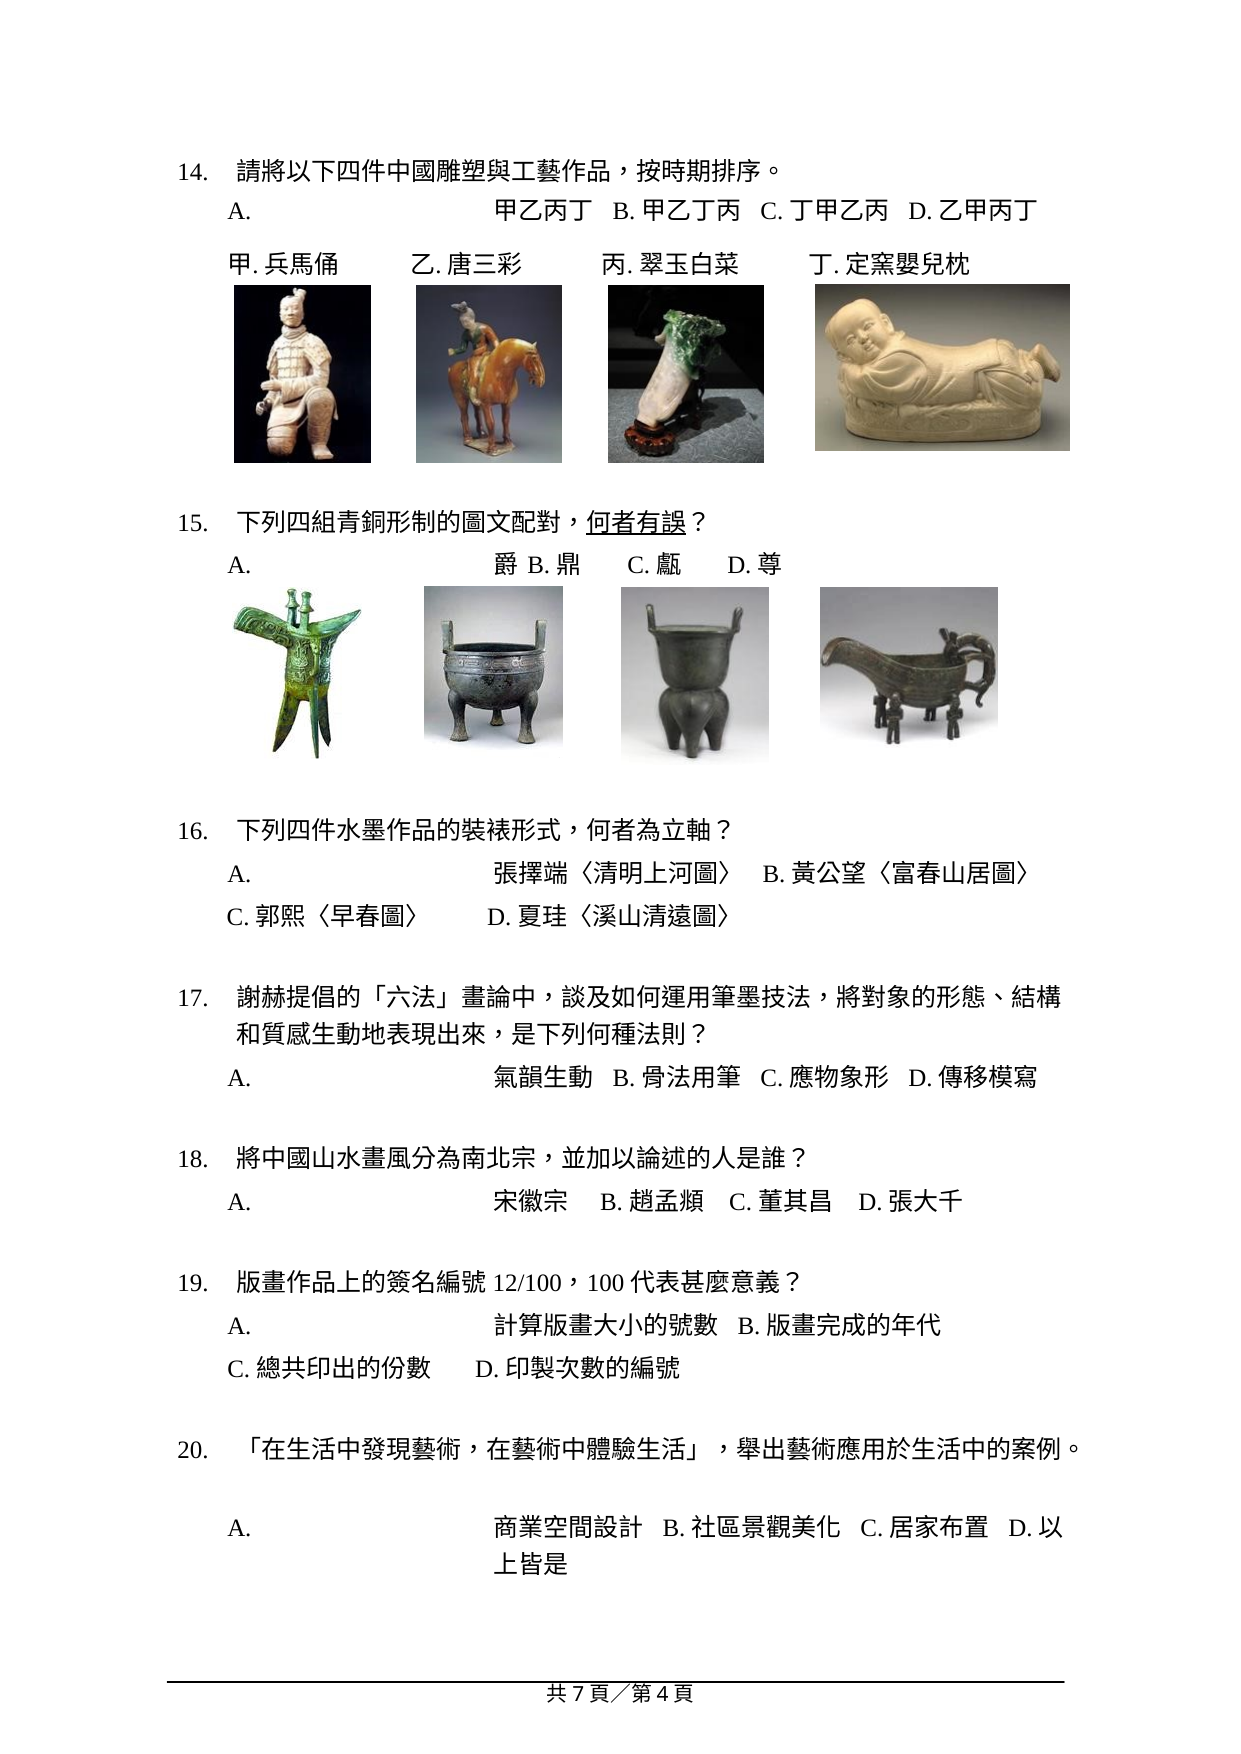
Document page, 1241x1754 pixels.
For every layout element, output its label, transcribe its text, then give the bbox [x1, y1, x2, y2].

list 下列四組青銅形制的圖文配對，何者有誤？ [177, 502, 1068, 538]
picture [232, 587, 362, 759]
list 爵 B. 鼎 C. 甗 D. 尊 [227, 544, 1068, 580]
list 宋徽宗 B. 趙孟頫 C. 董其昌 D. 張大千 [227, 1181, 1068, 1217]
picture [820, 587, 998, 765]
text C. 郭熙〈早春圖〉 D. 夏珪〈溪山清遠圖〉 [226, 896, 1068, 932]
picture [608, 285, 764, 463]
list 張擇端〈清明上河圖〉 B. 黃公望〈富春山居圖〉 [227, 853, 1068, 889]
text C. 總共印出的份數 D. 印製次數的編號 [227, 1348, 1068, 1385]
text 甲. 兵馬俑 乙. 唐三彩 丙. 翠玉白菜 丁. 定窯嬰兒枕 [177, 244, 1102, 280]
list 版畫作品上的簽名編號 12/100，100 代表甚麼意義？ [177, 1262, 1068, 1298]
picture [234, 285, 371, 463]
picture [621, 587, 769, 765]
list 謝赫提倡的「六法」畫論中，談及如何運用筆墨技法，將對象的形態、結構和質感生動地表現出來，是下列何種法則？ [177, 977, 1068, 1051]
list 商業空間設計 B. 社區景觀美化 C. 居家布置 D. 以上皆是 [227, 1507, 1068, 1581]
list 請將以下四件中國雕塑與工藝作品，按時期排序。 [177, 151, 1068, 187]
list 「在生活中發現藝術，在藝術中體驗生活」，舉出藝術應用於生活中的案例。 [177, 1430, 1068, 1501]
list 甲乙丙丁 B. 甲乙丁丙 C. 丁甲乙丙 D. 乙甲丙丁 [227, 190, 1068, 226]
picture [424, 586, 563, 758]
list 氣韻生動 B. 骨法用筆 C. 應物象形 D. 傳移模寫 [227, 1057, 1068, 1093]
picture [815, 284, 1070, 451]
list 計算版畫大小的號數 B. 版畫完成的年代 [227, 1306, 1068, 1342]
picture [416, 285, 562, 463]
list 將中國山水畫風分為南北宗，並加以論述的人是誰？ [177, 1138, 1068, 1175]
list 下列四件水墨作品的裝裱形式，何者為立軸？ [177, 810, 1068, 846]
